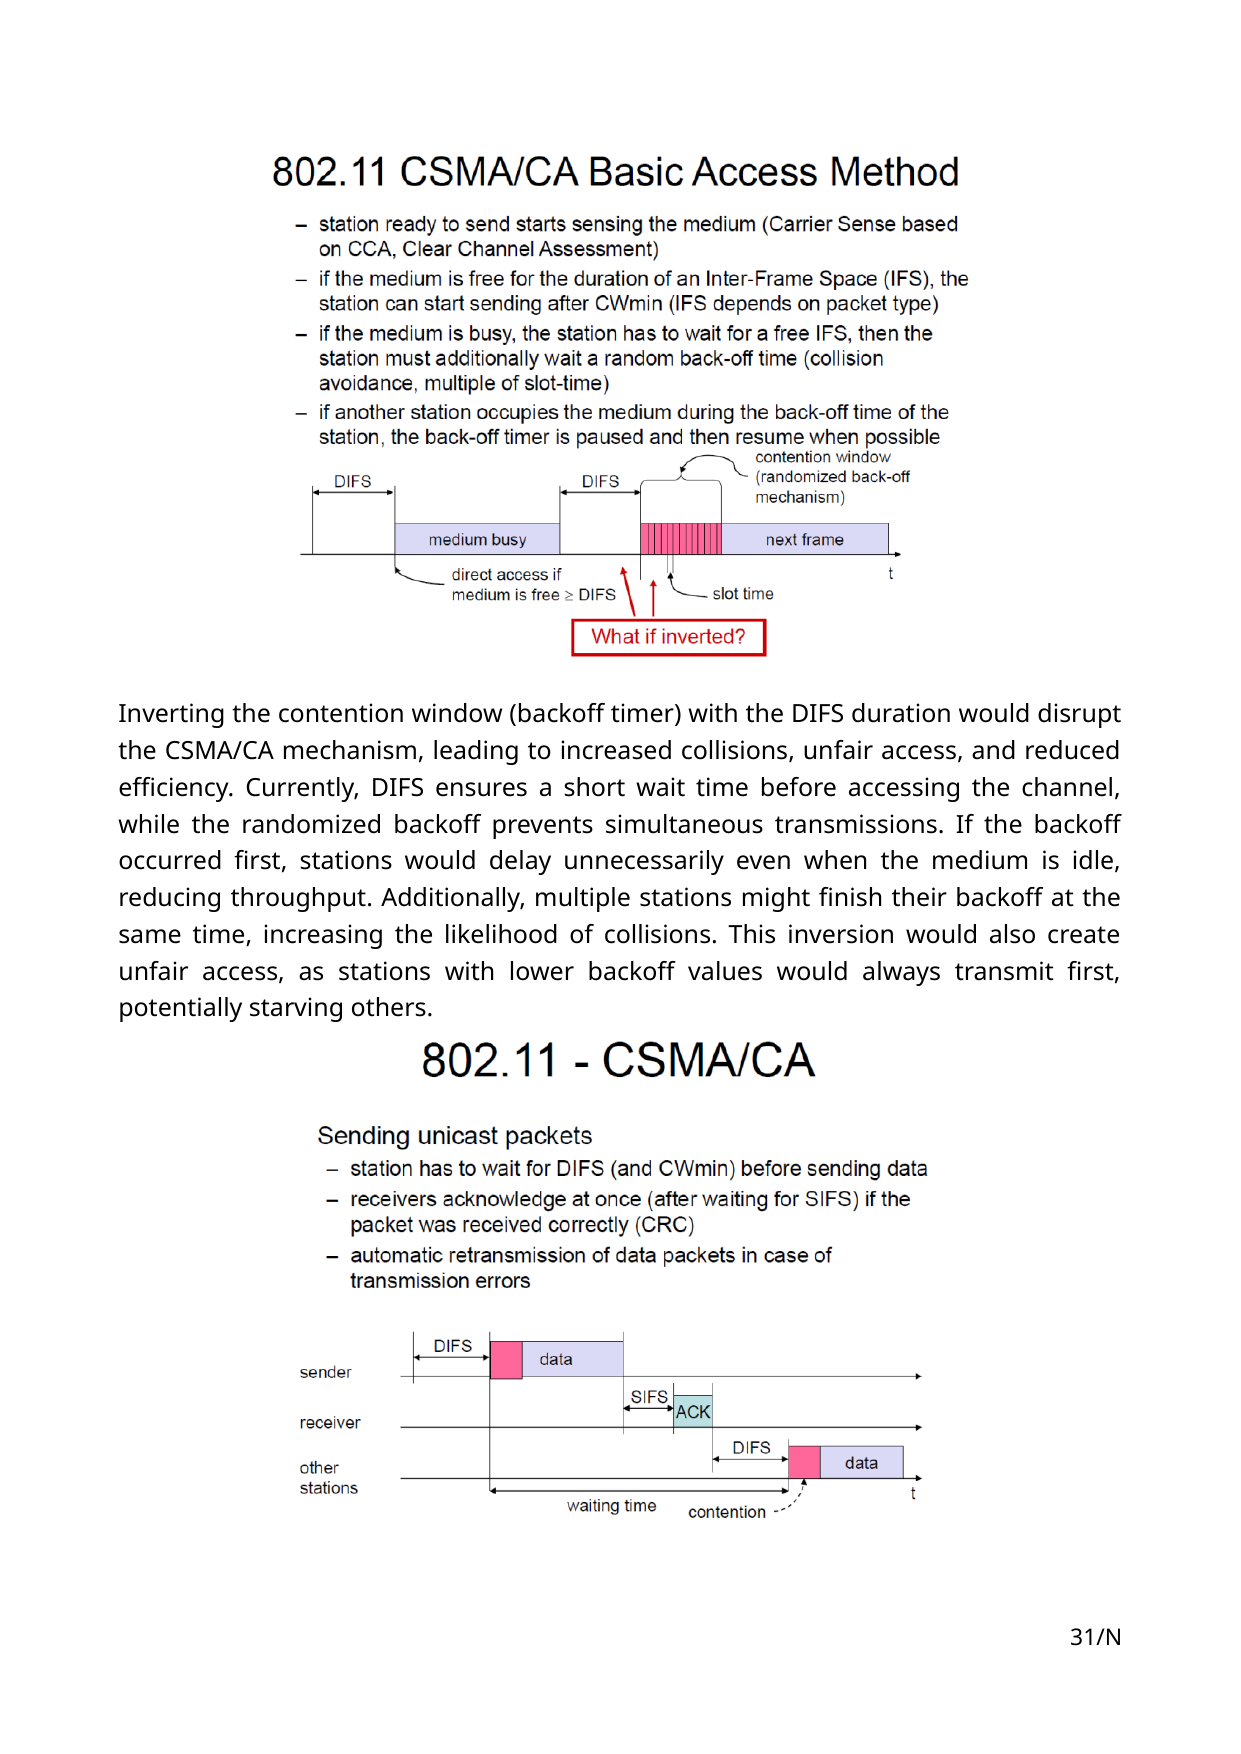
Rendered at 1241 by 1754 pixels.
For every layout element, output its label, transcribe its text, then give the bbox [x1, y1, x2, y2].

picture [264, 147, 976, 657]
text Inverting the contention window (backoff timer) with the DIFS duration would disrupt the CSMA/CA mechanism, leading to increased collisions, unfair access, and reduced efficiency. Currently, DIFS ensures a short wait time before accessing the channel, while the randomized backoff prevents simultaneous transmissions. If the backoff occurred first, stations would delay unnecessarily even when the medium is idle, reducing throughput. Additionally, multiple stations might finish their backoff at the same time, increasing the likelihood of collisions. This inversion would also create unfair access, as stations with lower backoff values would always transmit first, potentially starving others. [118, 696, 1122, 1024]
picture [273, 1026, 967, 1542]
